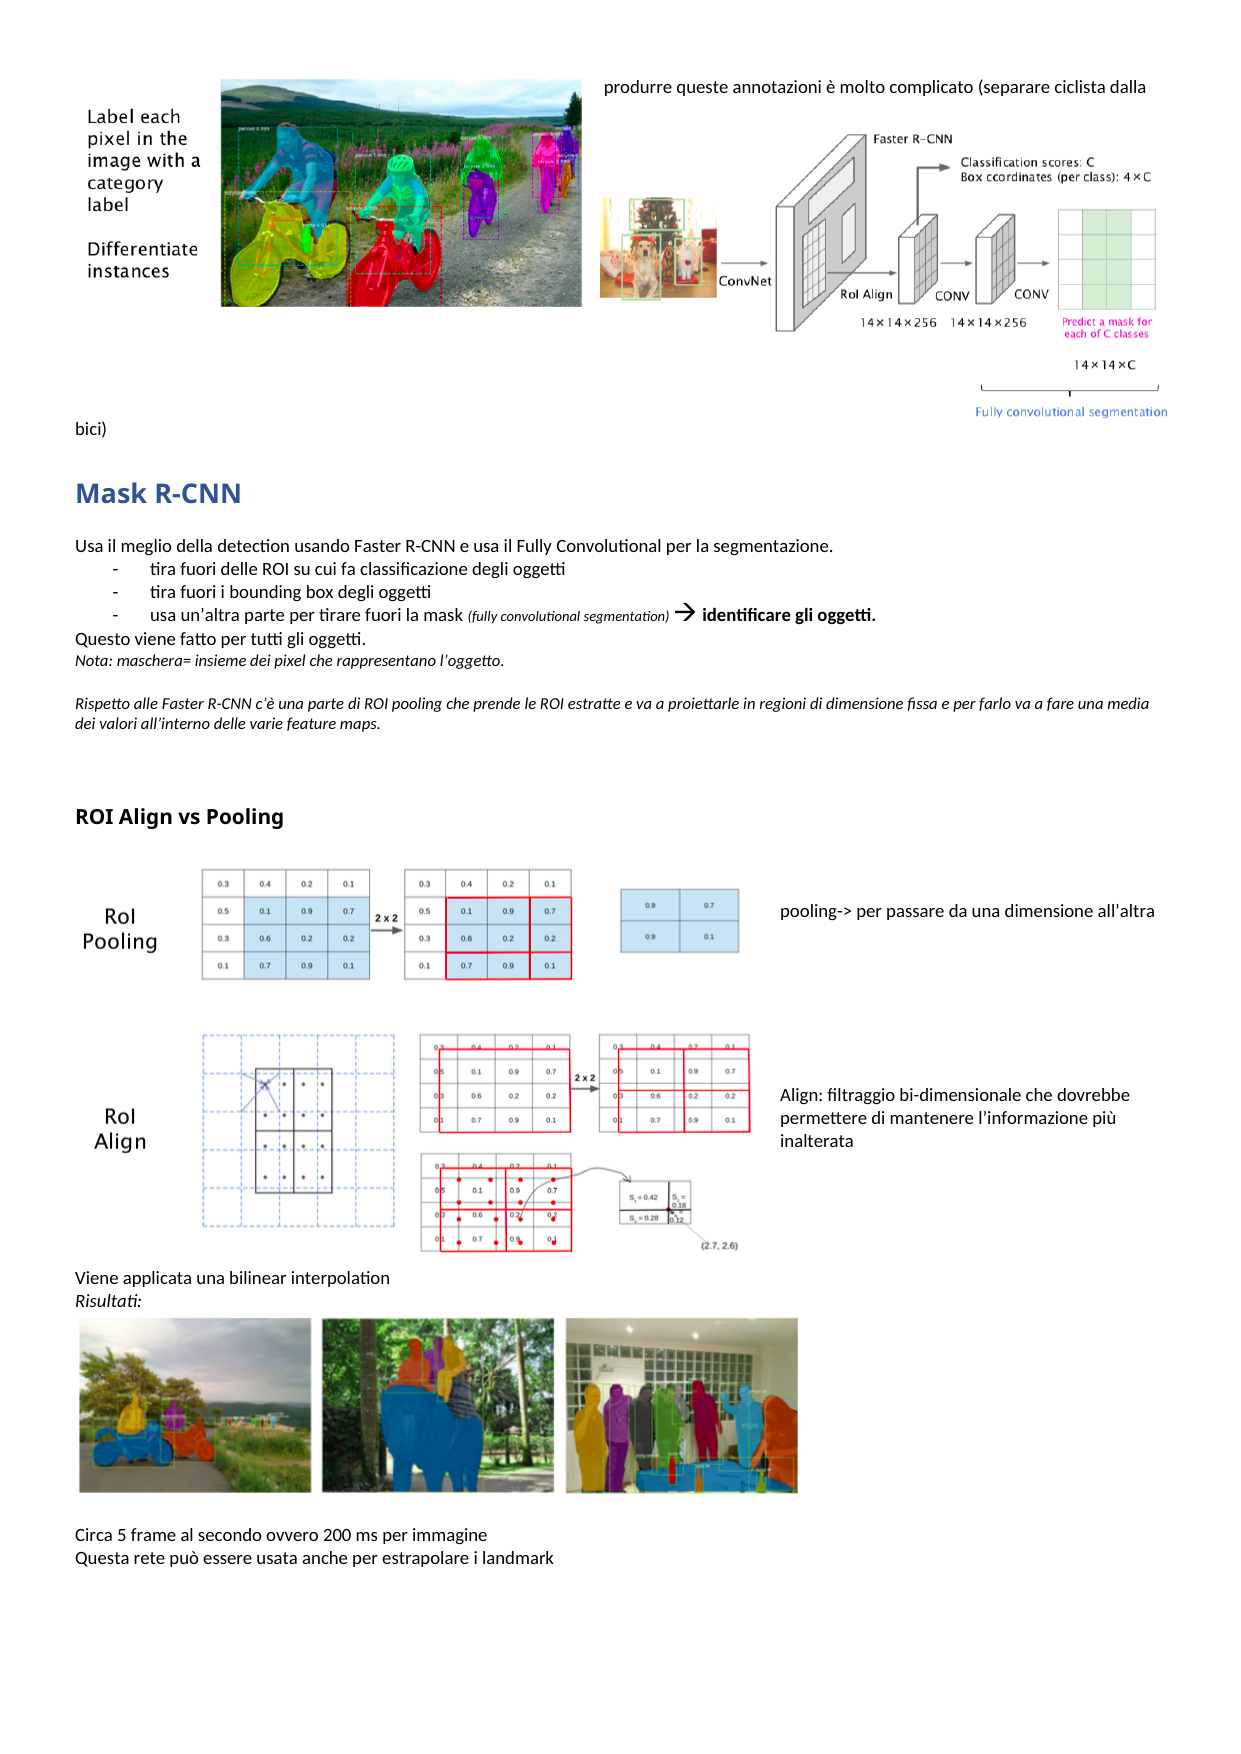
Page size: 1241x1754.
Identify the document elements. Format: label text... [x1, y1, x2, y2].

list tira fuori i bounding box degli oggetti [112, 580, 1165, 603]
text ROI Align vs Pooling [75, 802, 1165, 831]
text Risultati: [75, 1289, 1165, 1312]
text Usa il meglio della detection usando Faster R-CNN e usa il Fully Convolutional per la segmentazione. [75, 534, 1165, 557]
text Align: filtraggio bi-dimensionale che dovrebbe permettere di mantenere l’informazione più inalterata [762, 1083, 1165, 1152]
text Circa 5 frame al secondo ovvero 200 ms per immagine [75, 1523, 1165, 1546]
list usa un’altra parte per tirare fuori la mask (fully convolutional segmentation) identificare gli oggetti. [112, 603, 1165, 627]
text Nota: maschera= insieme dei pixel che rappresentano l’oggetto. [75, 650, 1165, 670]
picture [75, 75, 586, 312]
picture [592, 134, 1173, 418]
picture [75, 1312, 804, 1500]
text Questa rete può essere usata anche per estrapolare i landmark [75, 1546, 1165, 1569]
picture [75, 854, 762, 1260]
text Questo viene fatto per tutti gli oggetti. [75, 627, 1165, 650]
text Viene applicata una bilinear interpolation [75, 1266, 1165, 1289]
text pooling-> per passare da una dimensione all’altra [762, 900, 1165, 923]
text Rispetto alle Faster R-CNN c’è una parte di ROI pooling che prende le ROI estratte e va a proiettarle in regioni di dimensione fissa e per farlo va a fare una media dei valori all’interno delle varie feature maps. [75, 693, 1165, 734]
list tira fuori delle ROI su cui fa classificazione degli oggetti [112, 557, 1165, 580]
subtitle Mask R-CNN [75, 475, 1165, 512]
